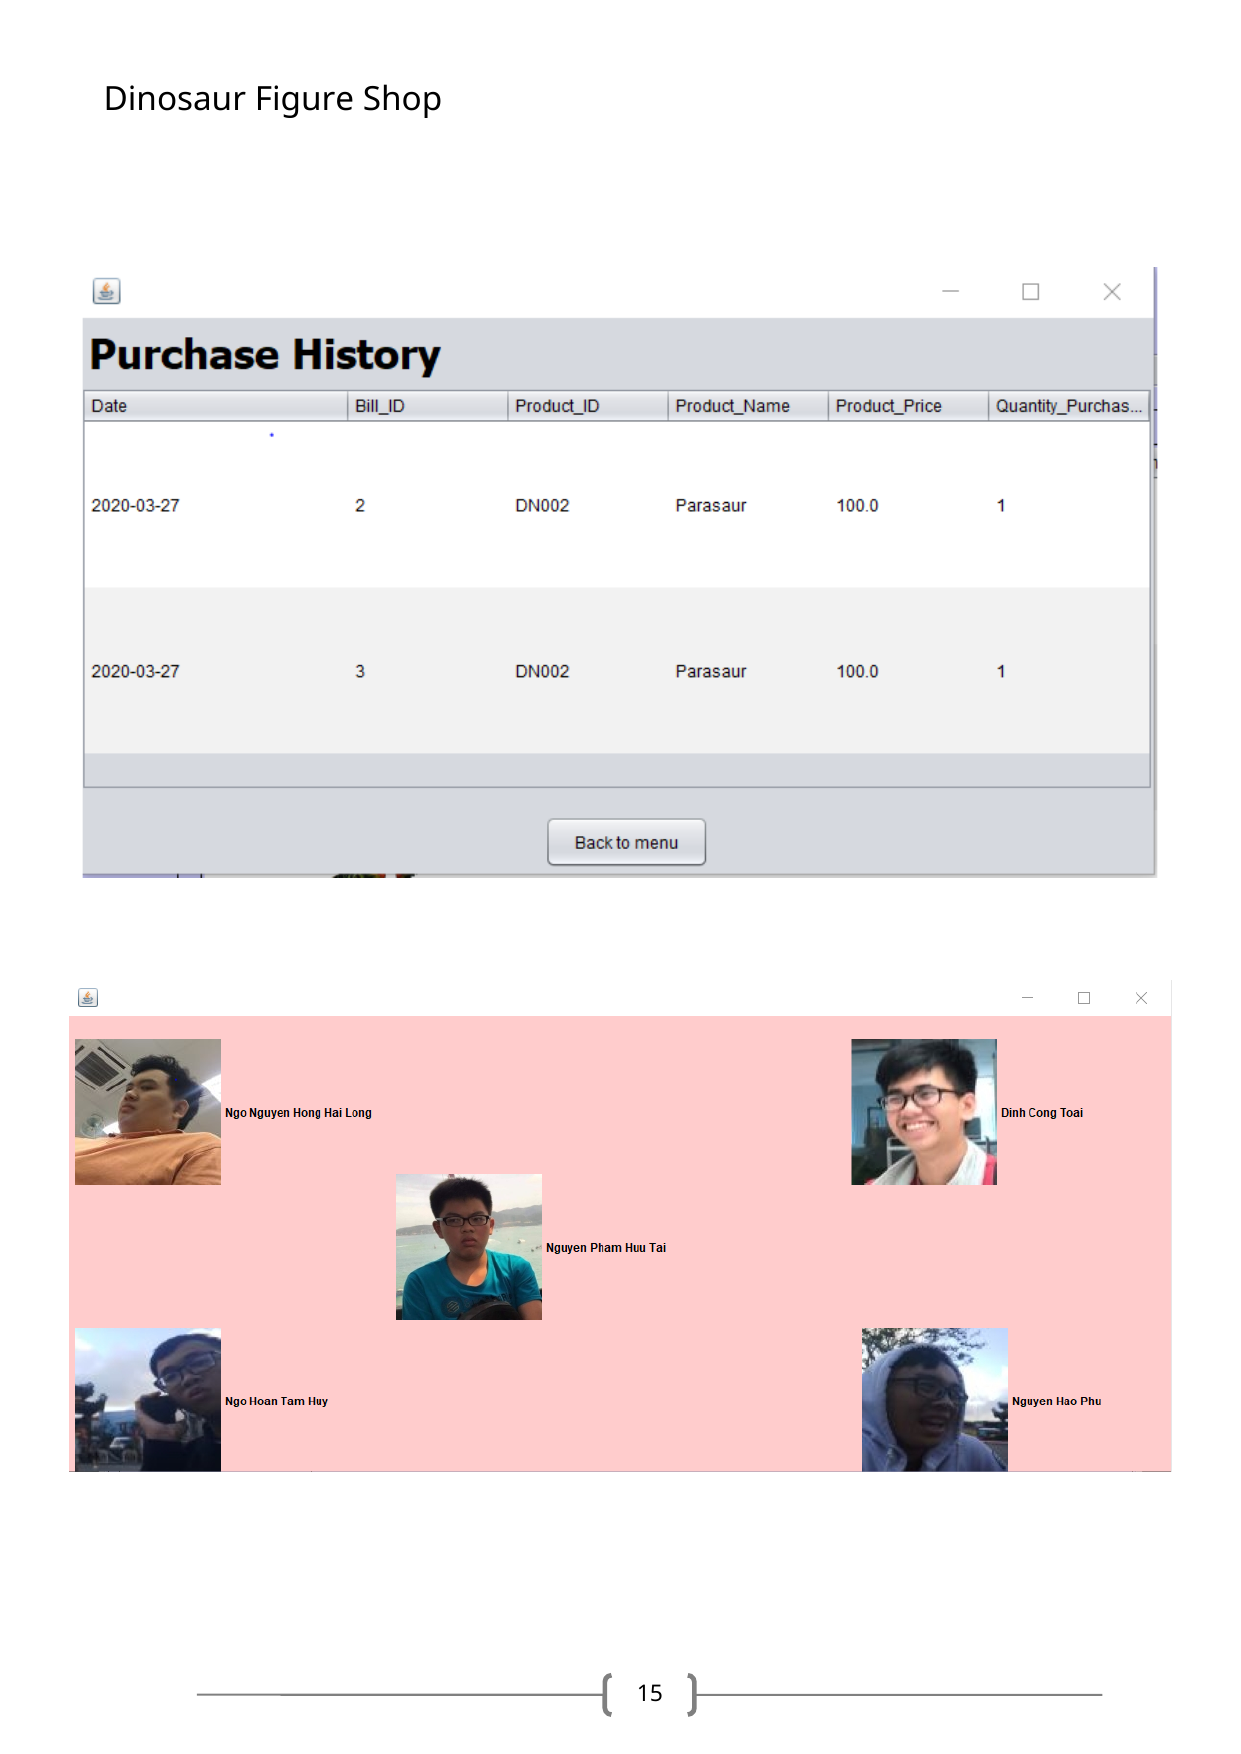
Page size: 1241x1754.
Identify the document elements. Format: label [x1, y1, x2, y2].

picture [69, 980, 1172, 1472]
picture [82, 267, 1158, 878]
